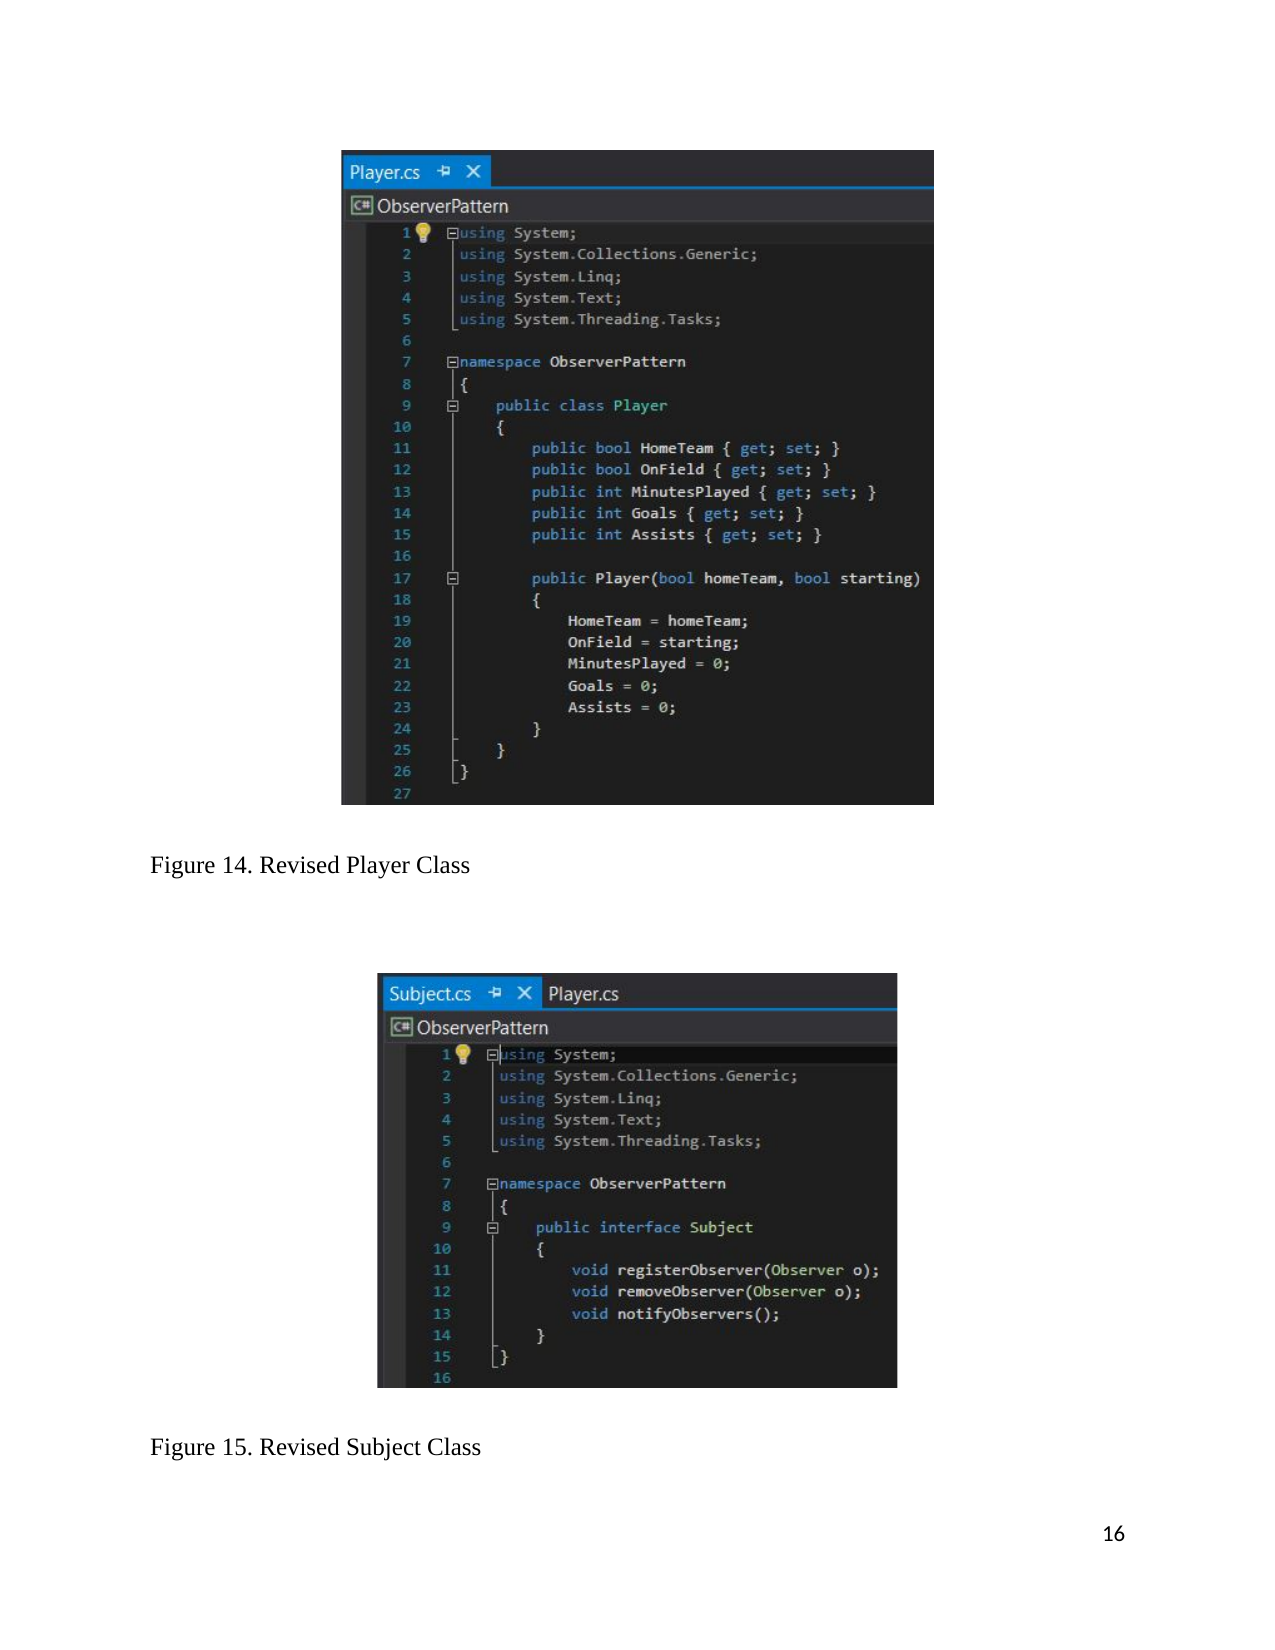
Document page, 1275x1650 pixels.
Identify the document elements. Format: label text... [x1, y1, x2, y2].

picture [341, 150, 934, 805]
text Figure 15. Revised Subject Class [150, 1432, 1125, 1461]
text Figure 14. Revised Player Class [150, 850, 1125, 878]
picture [377, 973, 898, 1388]
